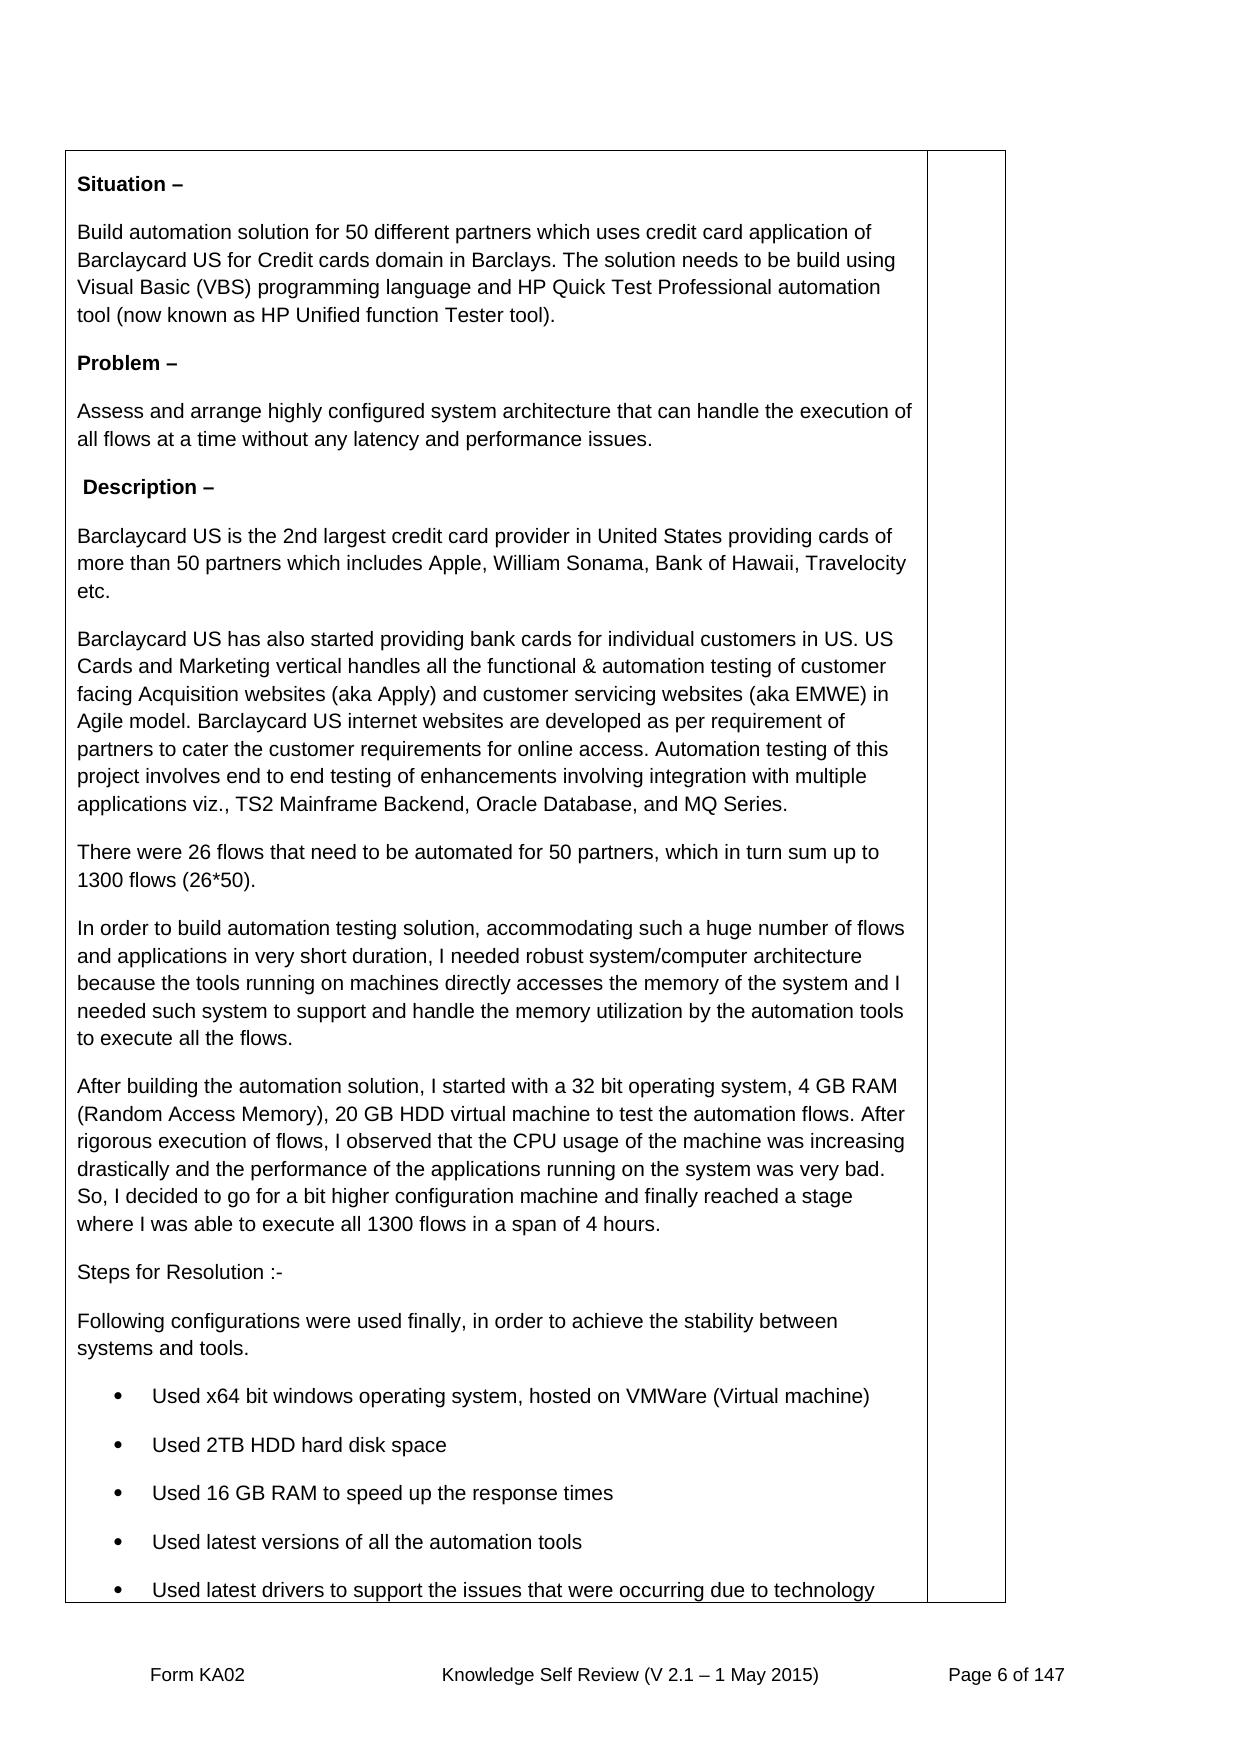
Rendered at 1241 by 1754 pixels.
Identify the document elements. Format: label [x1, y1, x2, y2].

table_cell [928, 151, 1005, 1602]
table_cell [66, 151, 927, 1602]
